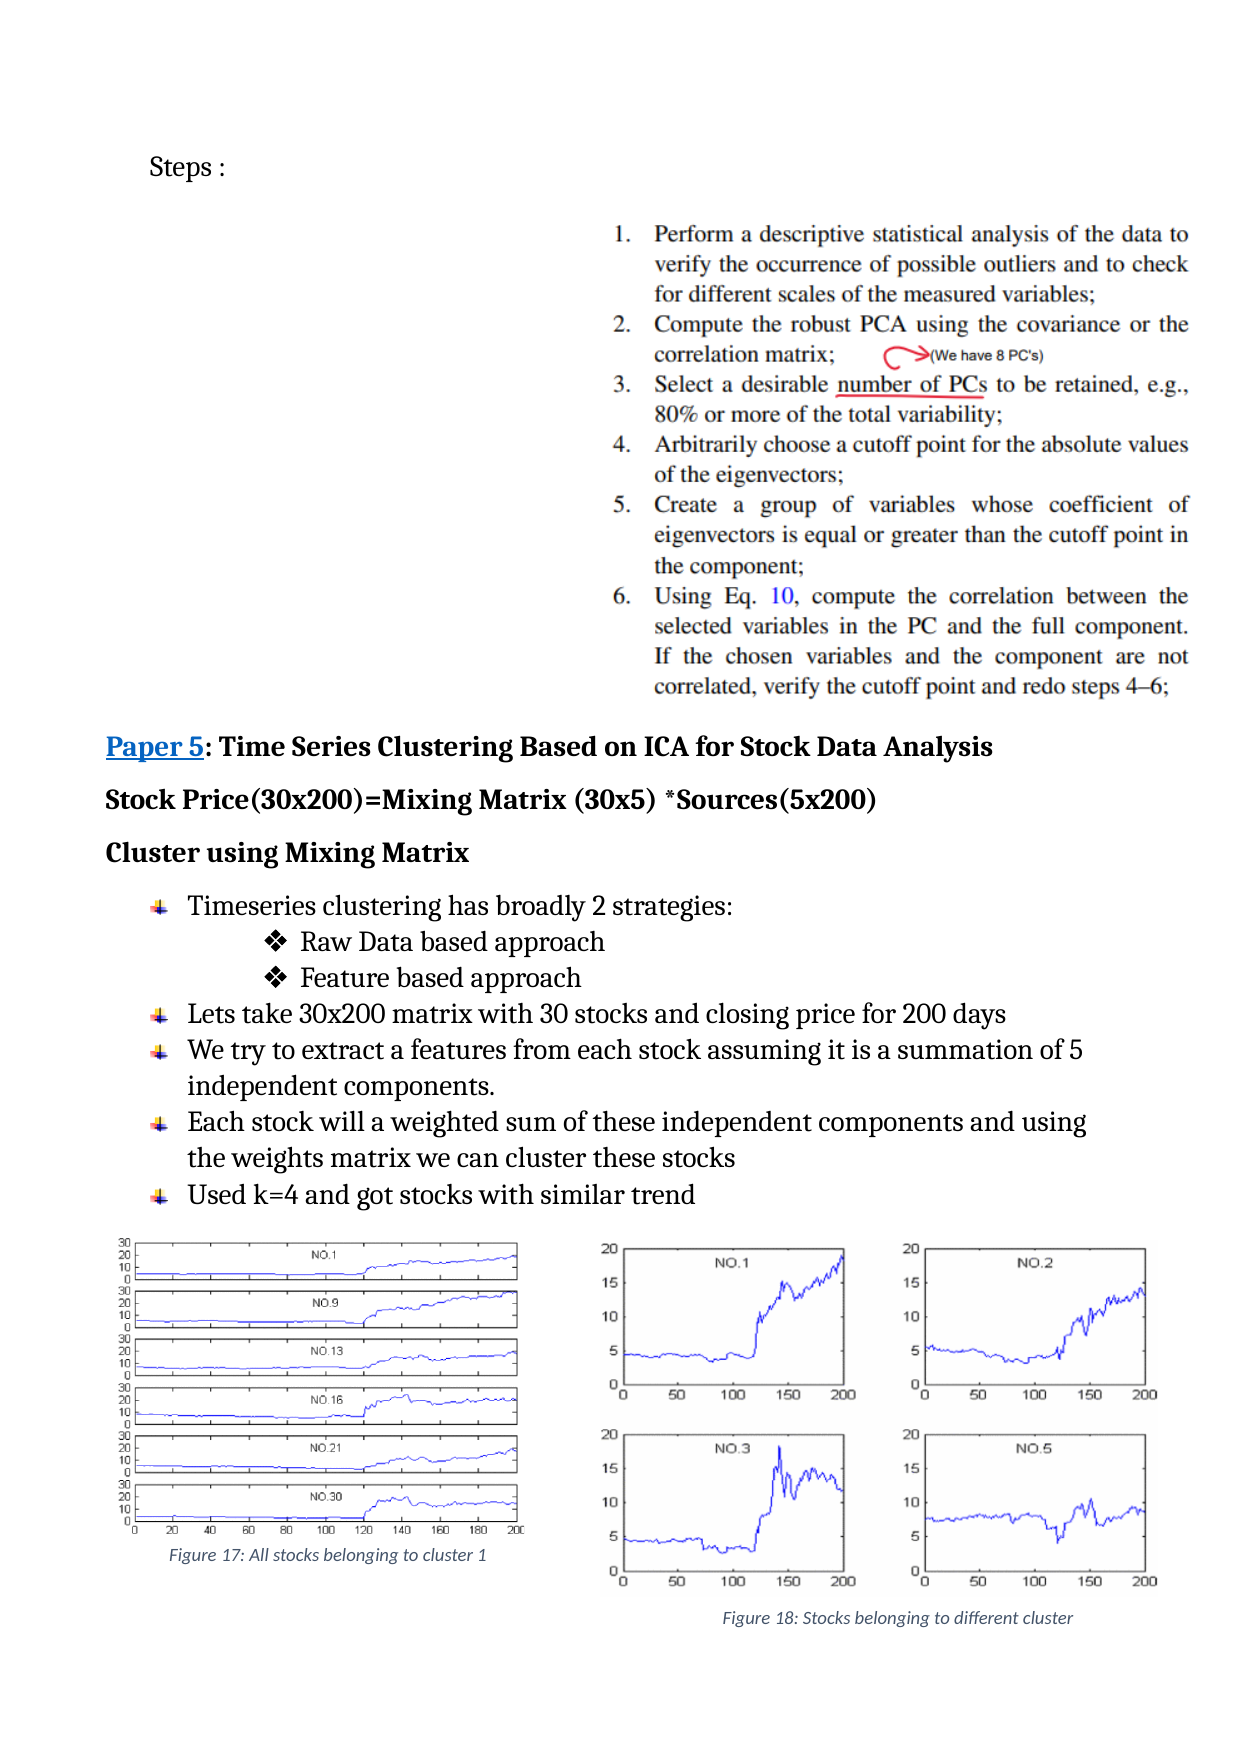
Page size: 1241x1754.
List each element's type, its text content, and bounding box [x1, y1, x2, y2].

text Cluster using Mixing Matrix [106, 836, 1090, 869]
picture [118, 1238, 525, 1534]
list Each stock will a weighted sum of these independent components and using the weights matrix we can cluster these stocks [149, 1106, 1090, 1175]
picture [150, 1187, 168, 1205]
list Raw Data based approach [262, 925, 1090, 958]
text Steps : [150, 150, 1090, 183]
picture [150, 1115, 168, 1132]
list Lets take 30x200 matrix with 30 stocks and closing price for 200 days [149, 997, 1090, 1031]
picture [594, 204, 1207, 720]
text Stock Price(30x200)=Mixing Matrix (30x5) *Sources(5x200) [106, 783, 1090, 817]
picture [600, 1240, 1158, 1597]
list We try to extract a features from each stock assuming it is a summation of 5 independent components. [149, 1033, 1090, 1103]
picture [150, 898, 168, 915]
text Paper 5: Time Series Clustering Based on ICA for Stock Data Analysis [106, 730, 1090, 764]
picture [150, 1043, 168, 1060]
list Used k=4 and got stocks with similar trend [149, 1178, 1090, 1211]
picture [150, 1006, 168, 1024]
list Timeseries clustering has broadly 2 strategies: [149, 889, 1090, 922]
list Feature based approach [262, 961, 1090, 994]
